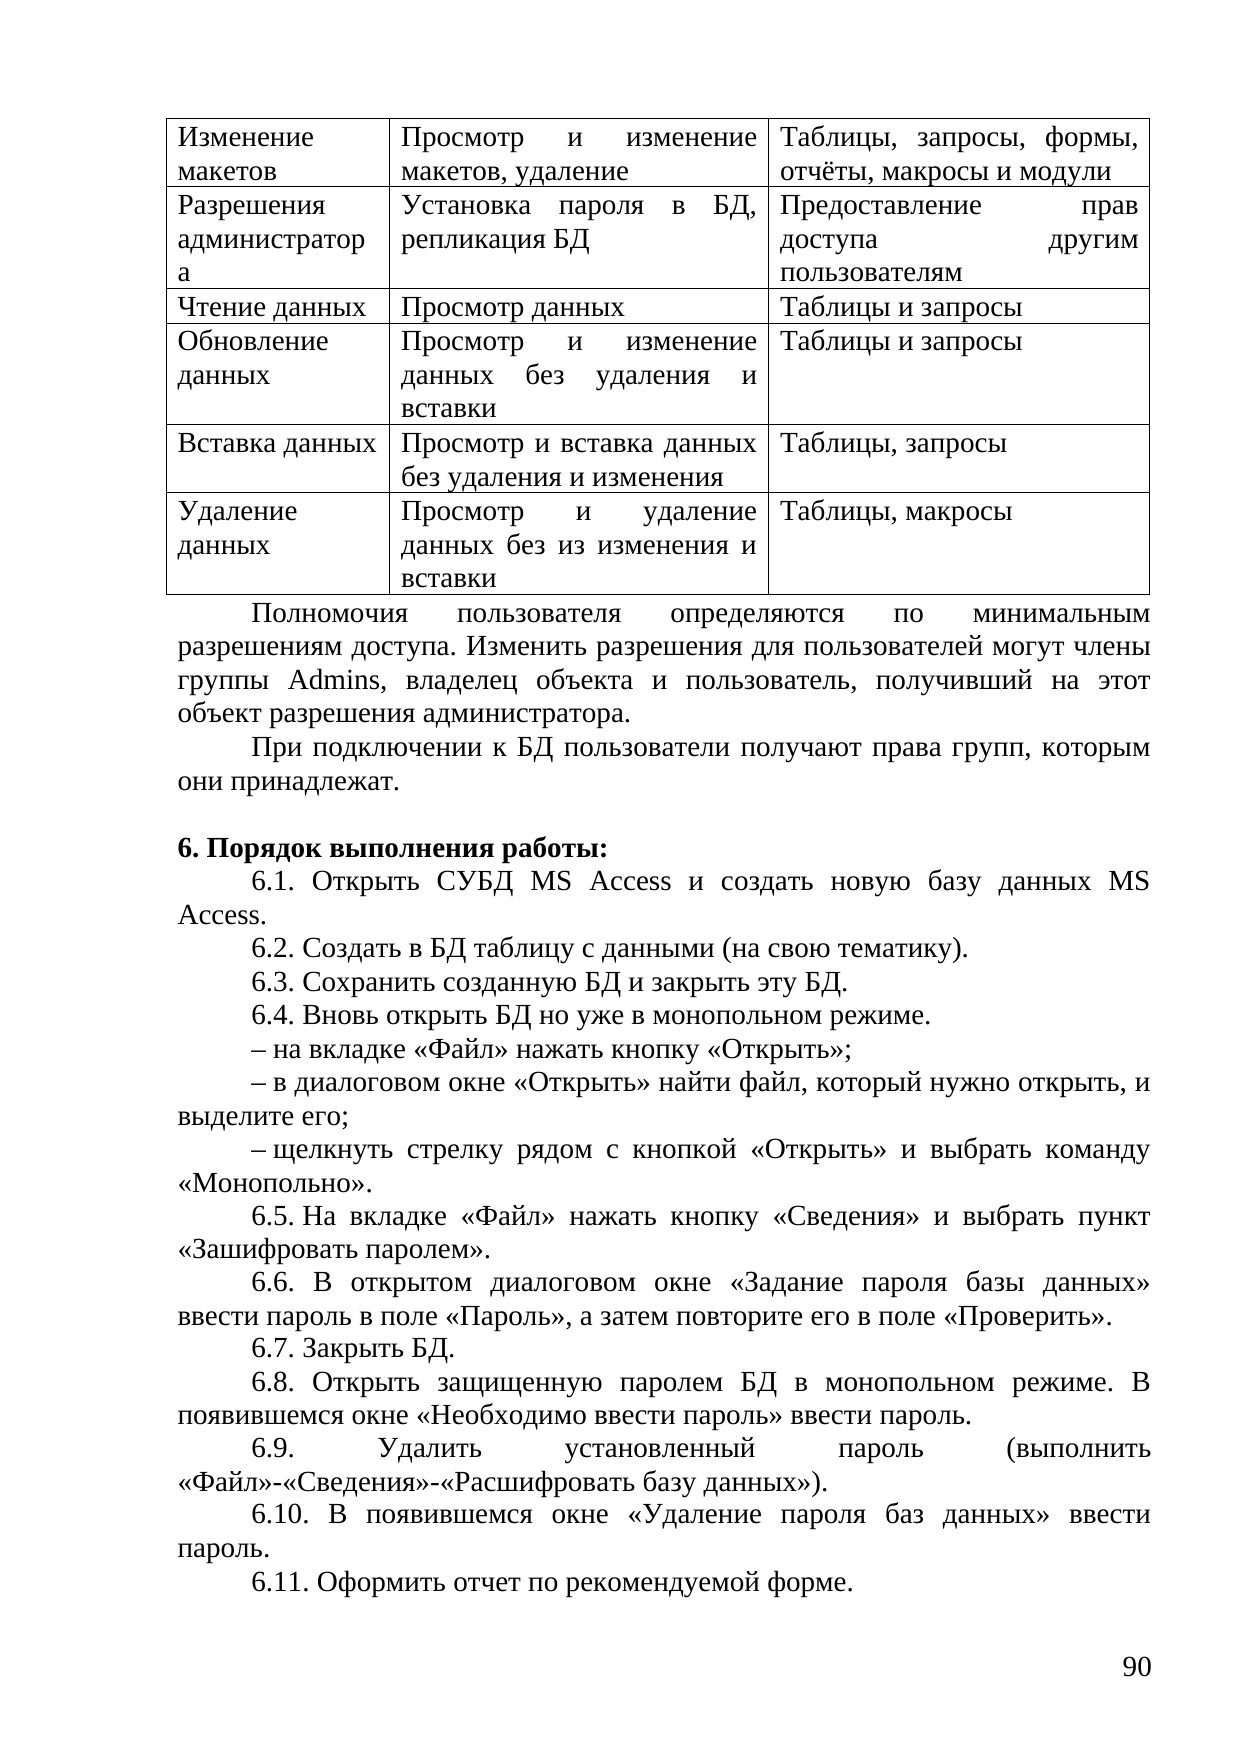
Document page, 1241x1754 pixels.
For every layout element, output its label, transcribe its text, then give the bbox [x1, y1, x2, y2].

text 6.9. Удалить установленный пароль (выполнить «Файл»-«Сведения»-«Расшифровать базу данных»). [177, 1431, 1152, 1497]
table_cell Просмотр и изменение данных без удаления и вставки [390, 324, 768, 424]
list в диалоговом окне «Открыть» найти файл, который нужно открыть, и выделите его; [177, 1064, 1152, 1132]
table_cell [769, 119, 1149, 186]
text 6. Порядок выполнения работы: [177, 830, 1152, 863]
text 6.4. Вновь открыть БД но уже в монопольном режиме. [177, 997, 1152, 1031]
list на вкладке «Файл» нажать кнопку «Открыть»; [177, 1031, 1152, 1064]
table_cell Просмотр и удаление данных без из изменения и вставки [390, 493, 768, 594]
text 6.7. Закрыть БД. [177, 1331, 1152, 1364]
table_cell Изменение макетов [167, 119, 389, 186]
table_cell Просмотр и вставка данных без удаления и изменения [390, 425, 768, 492]
text Полномочия пользователя определяются по минимальным разрешениям доступа. Изменить разрешения для пользователей могут члены группы Аdmins, владелец объекта и пользователь, получивший на этот объект разрешения администратора. [177, 595, 1152, 729]
text При подключении к БД пользователи получают права групп, которым они принадлежат. [177, 729, 1152, 796]
text 6.10. В появившемся окне «Удаление пароля баз данных» ввести пароль. [177, 1497, 1152, 1564]
table_cell Удаление данных [167, 493, 389, 594]
text 6.6. В открытом диалоговом окне «Задание пароля базы данных» ввести пароль в поле «Пароль», а затем повторите его в поле «Проверить». [177, 1265, 1152, 1331]
table_cell Просмотр данных [390, 289, 768, 322]
table_cell Разрешения администратора [167, 187, 389, 288]
table_cell Таблицы и запросы [769, 324, 1149, 424]
text 6.5. На вкладке «Файл» нажать кнопку «Сведения» и выбрать пункт «Зашифровать паролем». [177, 1199, 1152, 1265]
text 6.11. Оформить отчет по рекомендуемой форме. [177, 1564, 1152, 1597]
table_cell Таблицы, макросы [769, 493, 1149, 594]
table_cell Предоставление прав доступа другим пользователям [769, 187, 1149, 288]
text 6.3. Сохранить созданную БД и закрыть эту БД. [177, 964, 1152, 997]
text 6.8. Открыть защищенную паролем БД в монопольном режиме. В появившемся окне «Необходимо ввести пароль» ввести пароль. [177, 1364, 1152, 1431]
table_cell Обновление данных [167, 324, 389, 424]
list щелкнуть стрелку рядом с кнопкой «Открыть» и выбрать команду «Монопольно». [177, 1132, 1152, 1199]
table_cell Таблицы, запросы [769, 425, 1149, 492]
table_cell Чтение данных [167, 289, 389, 322]
text 6.2. Создать в БД таблицу с данными (на свою тематику). [177, 930, 1152, 964]
table_cell Таблицы и запросы [769, 289, 1149, 322]
table_cell Просмотр и изменение макетов, удаление [390, 119, 768, 186]
table_cell Установка пароля в БД, репликация БД [390, 187, 768, 288]
text 6.1. Открыть СУБД MS Access и создать новую базу данных MS Access. [177, 863, 1152, 930]
table_cell Вставка данных [167, 425, 389, 492]
